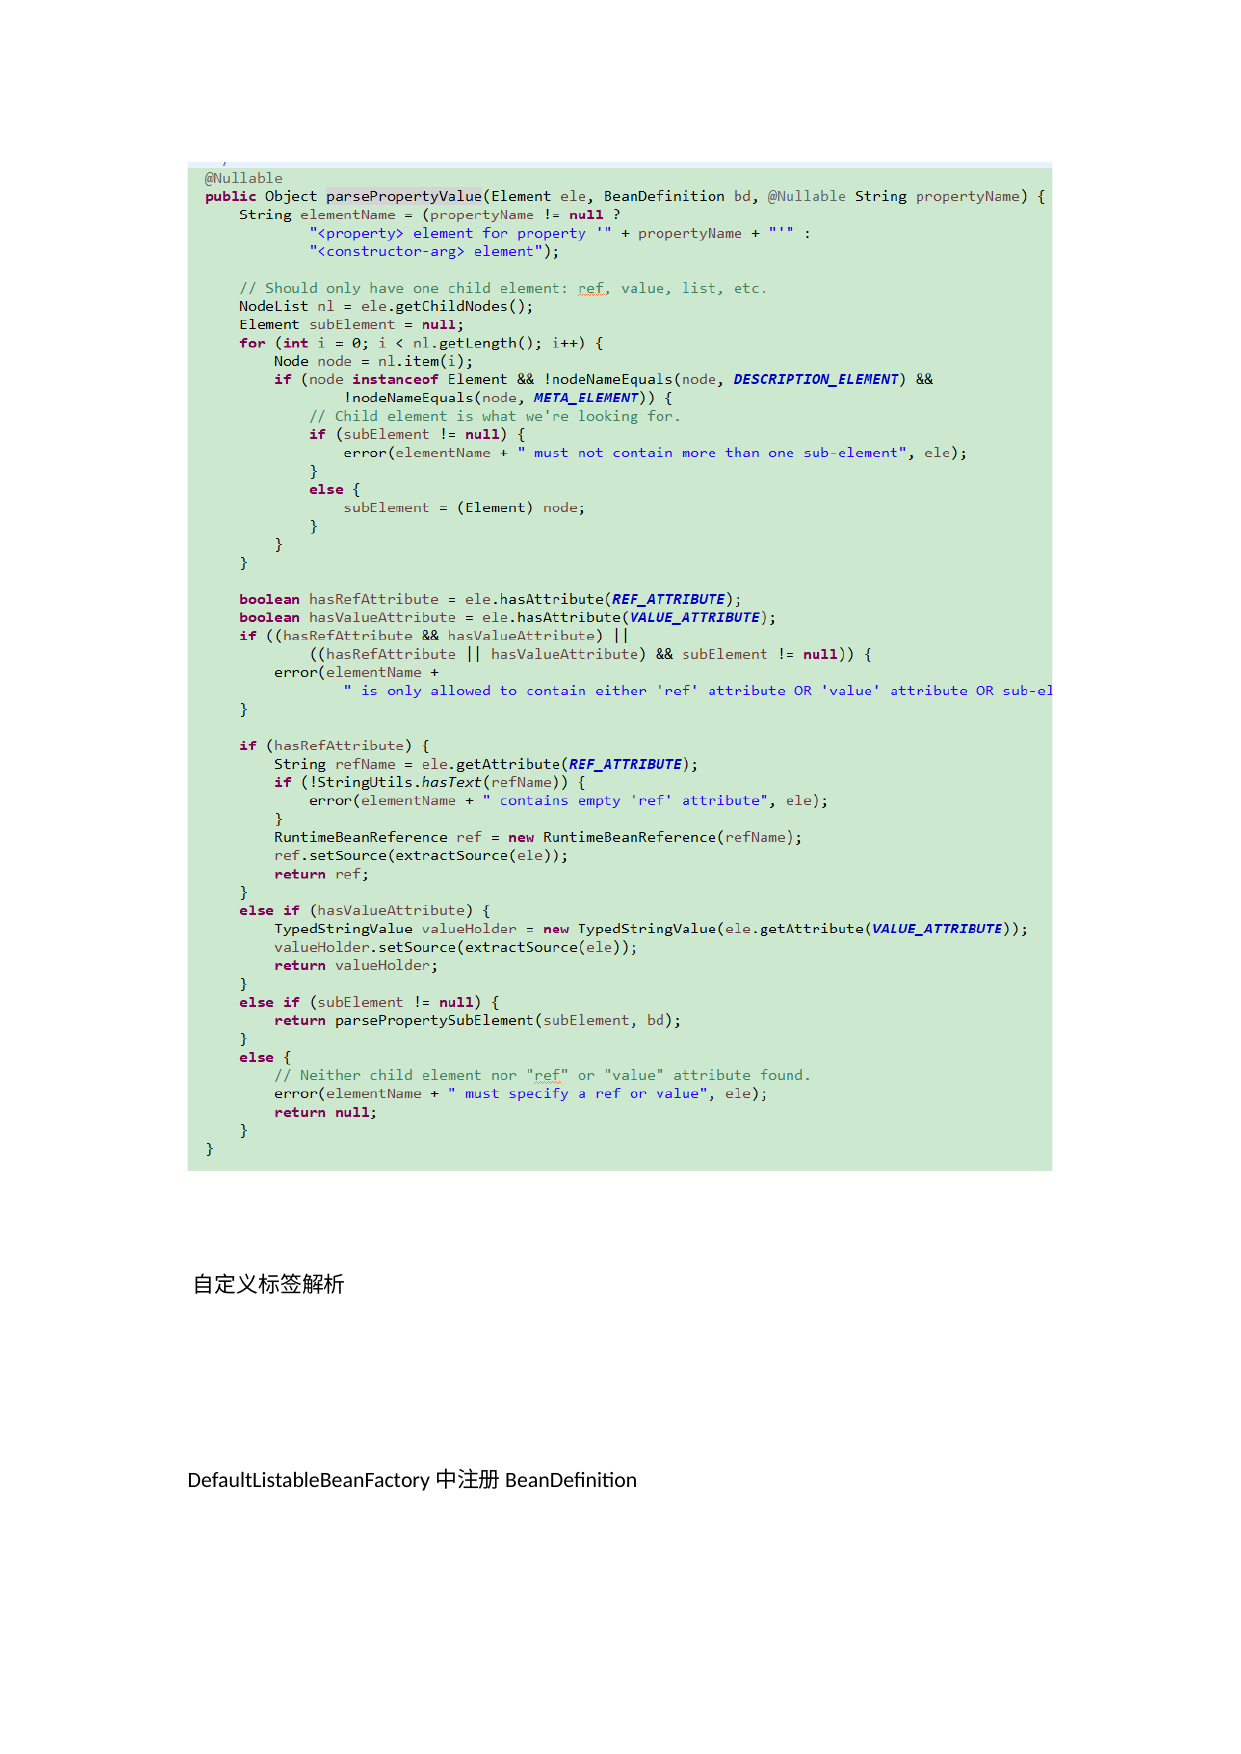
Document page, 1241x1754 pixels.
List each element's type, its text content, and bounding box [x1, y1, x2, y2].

text DefaultListableBeanFactory 中注册BeanDefinition [187, 1462, 1053, 1494]
text 自定义标签解析 [187, 1267, 1053, 1299]
picture [187, 162, 1053, 1171]
